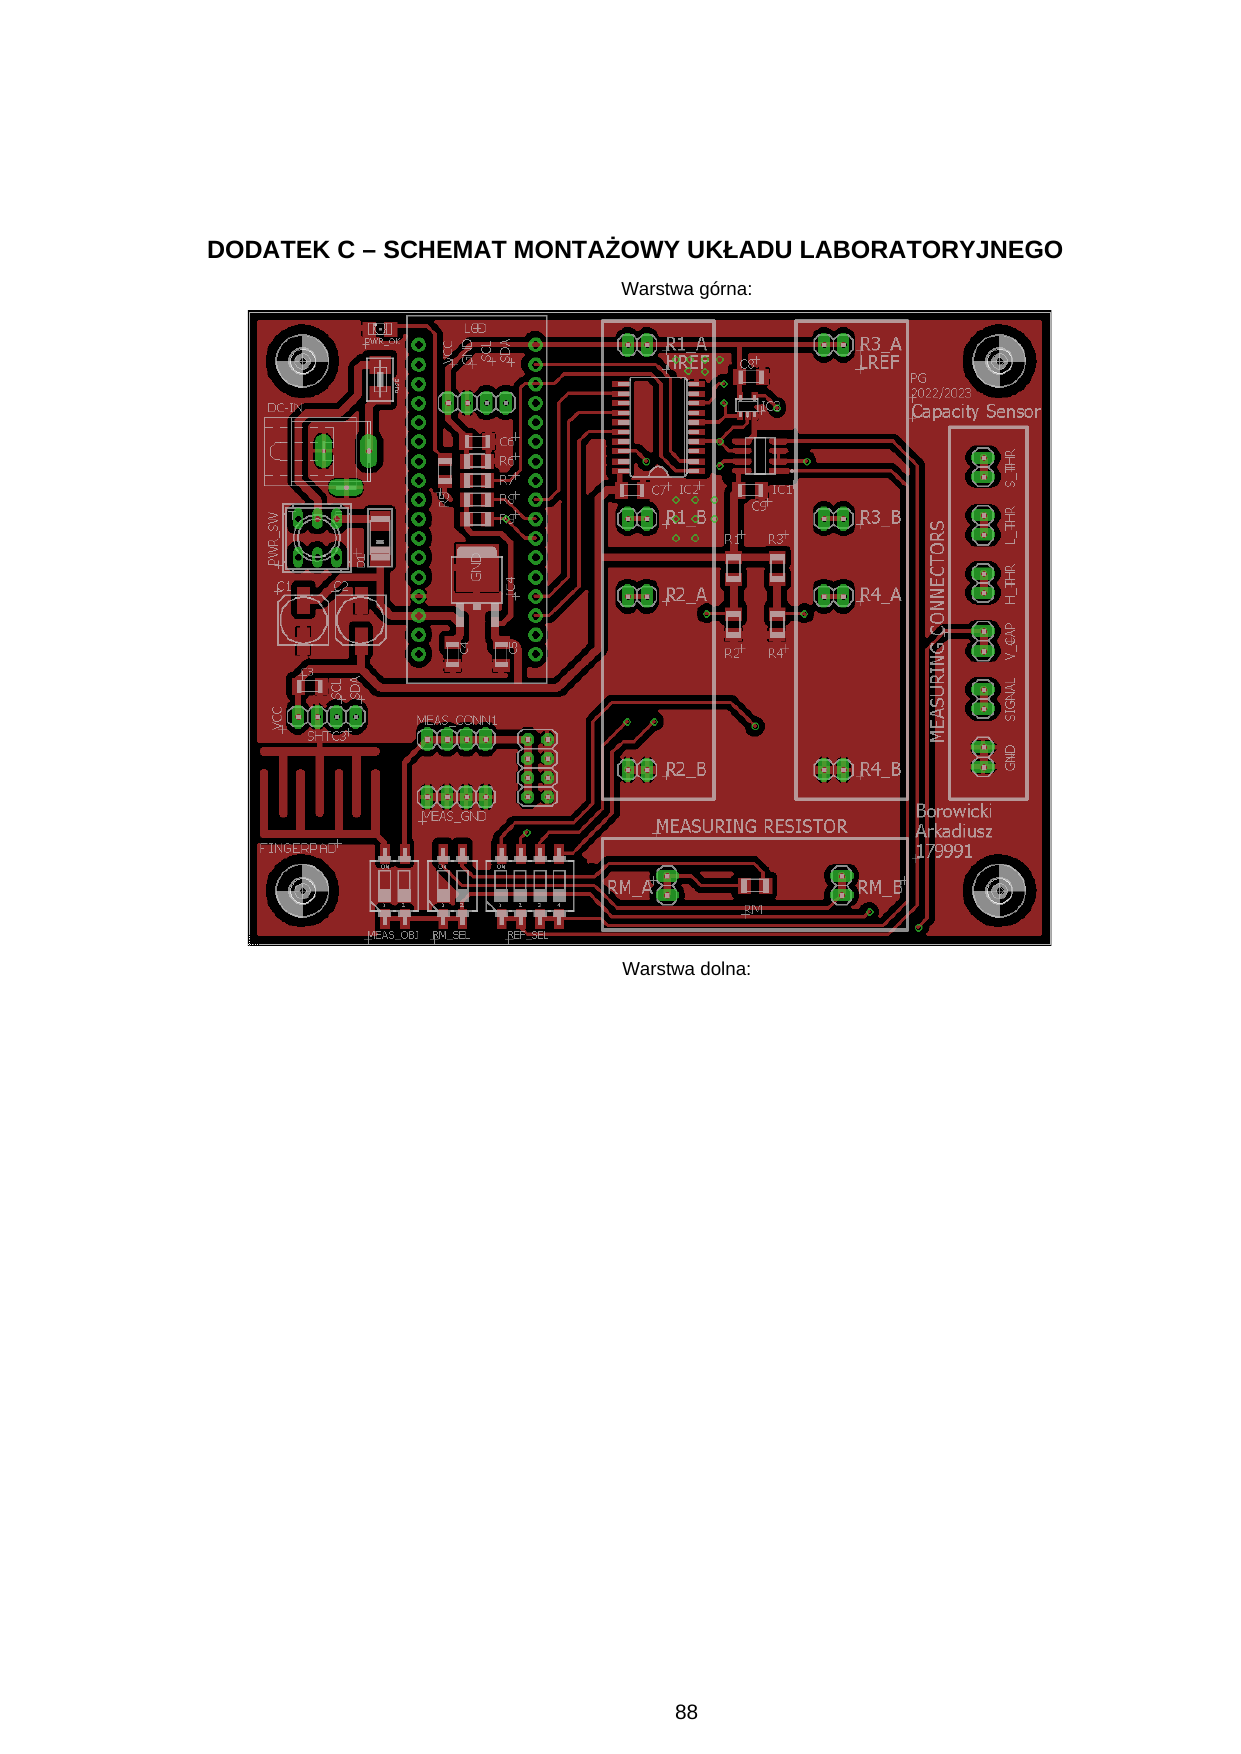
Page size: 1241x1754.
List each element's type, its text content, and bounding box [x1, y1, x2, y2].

picture [247, 310, 1052, 946]
subtitle Warstwa górna: [207, 278, 1092, 299]
subtitle Warstwa dolna: [207, 958, 1092, 979]
subtitle DODATEK C – SCHEMAT MONTAŻOWY UKŁADU LABORATORYJNEGO [207, 235, 1092, 263]
